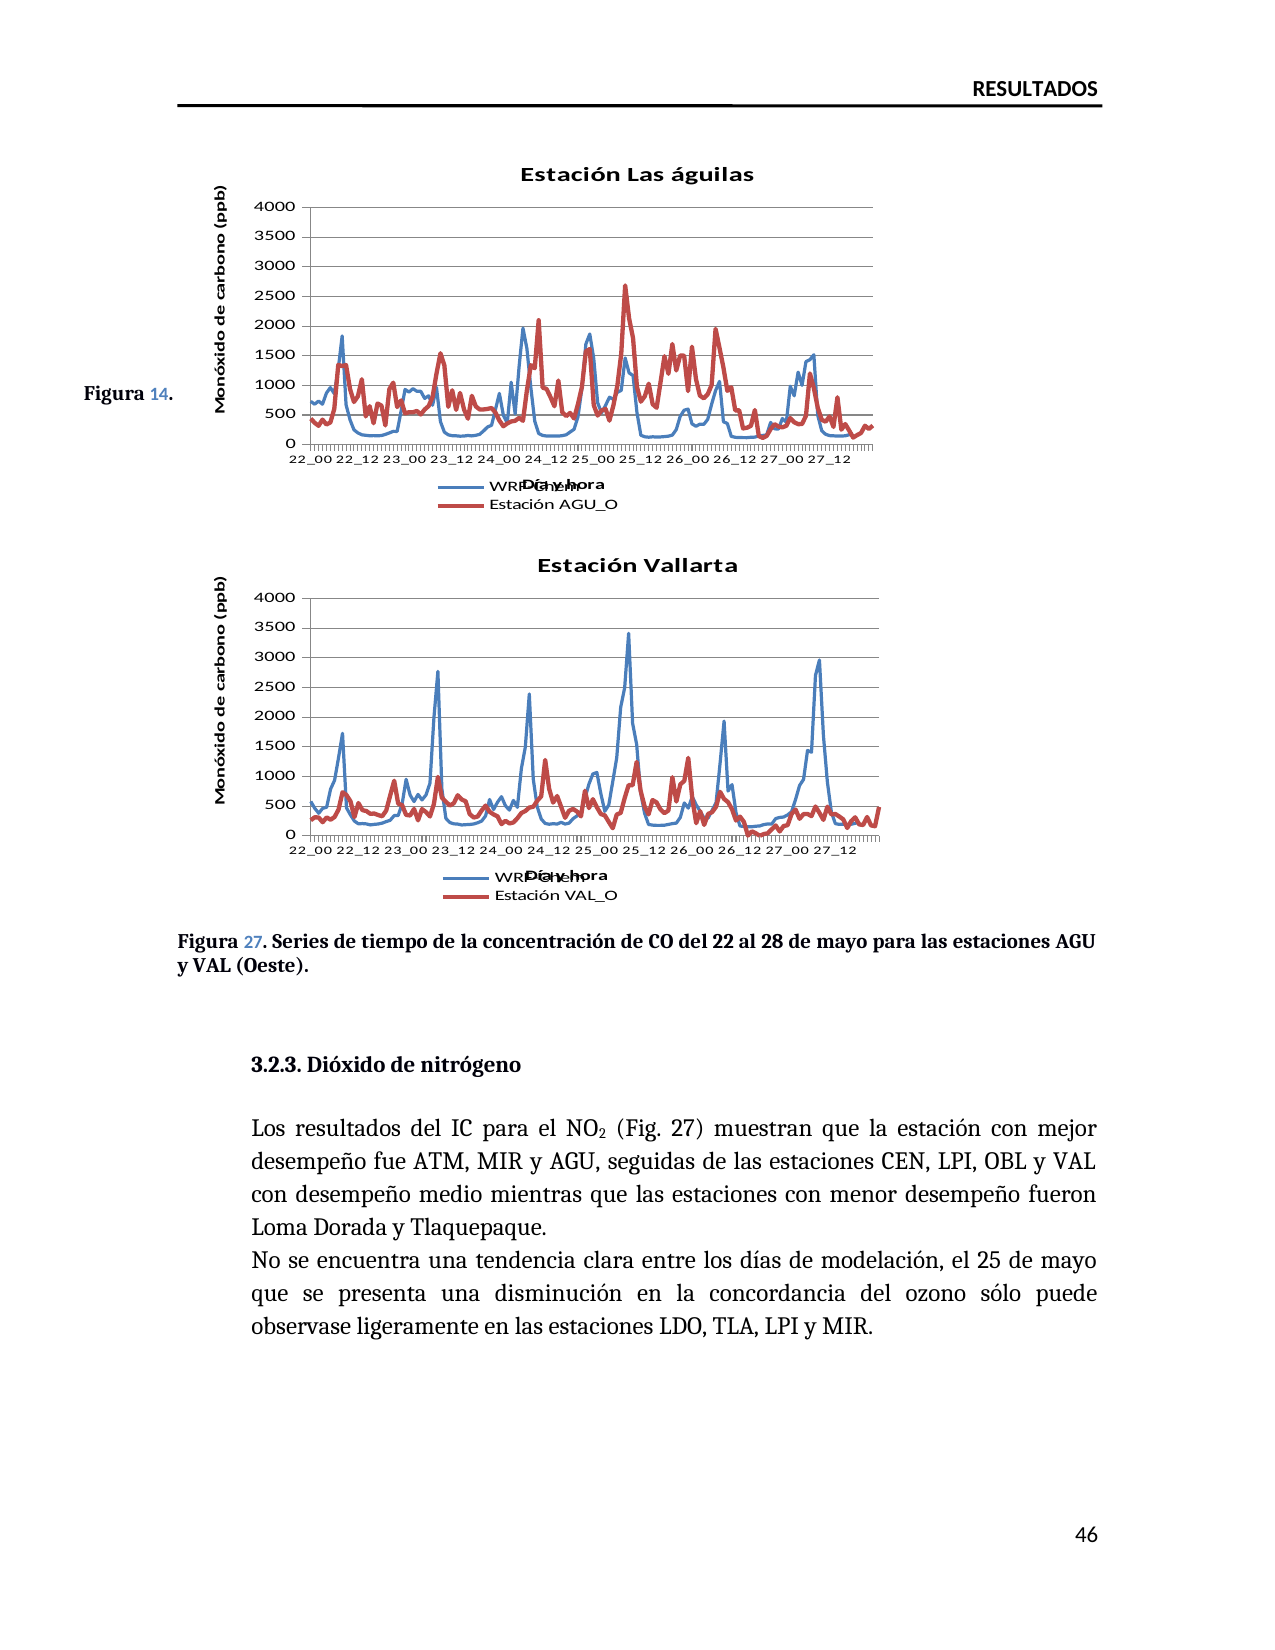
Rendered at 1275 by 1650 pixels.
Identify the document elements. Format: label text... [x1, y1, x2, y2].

subtitle 3.2.3. Dióxido de nitrógeno [251, 1052, 1098, 1078]
text Los resultados del IC para el NO2 (Fig. 27) muestran que la estación con mejor desempeño fue ATM, MIR y AGU, seguidas de las estaciones CEN, LPI, OBL y VAL con desempeño medio mientras que las estaciones con menor desempeño fueron Loma Dorada y Tlaquepaque. [251, 1114, 1098, 1242]
text Figura 26. Series de tiempo de la concentración de CO del 22 al 28 de mayo para las estaciones AGU y VAL (Oeste). [177, 930, 1098, 978]
text No se encuentra una tendencia clara entre los días de modelación, el 25 de mayo que se presenta una disminución en la concordancia del ozono sólo puede observase ligeramente en las estaciones LDO, TLA, LPI y MIR. [251, 1246, 1098, 1341]
